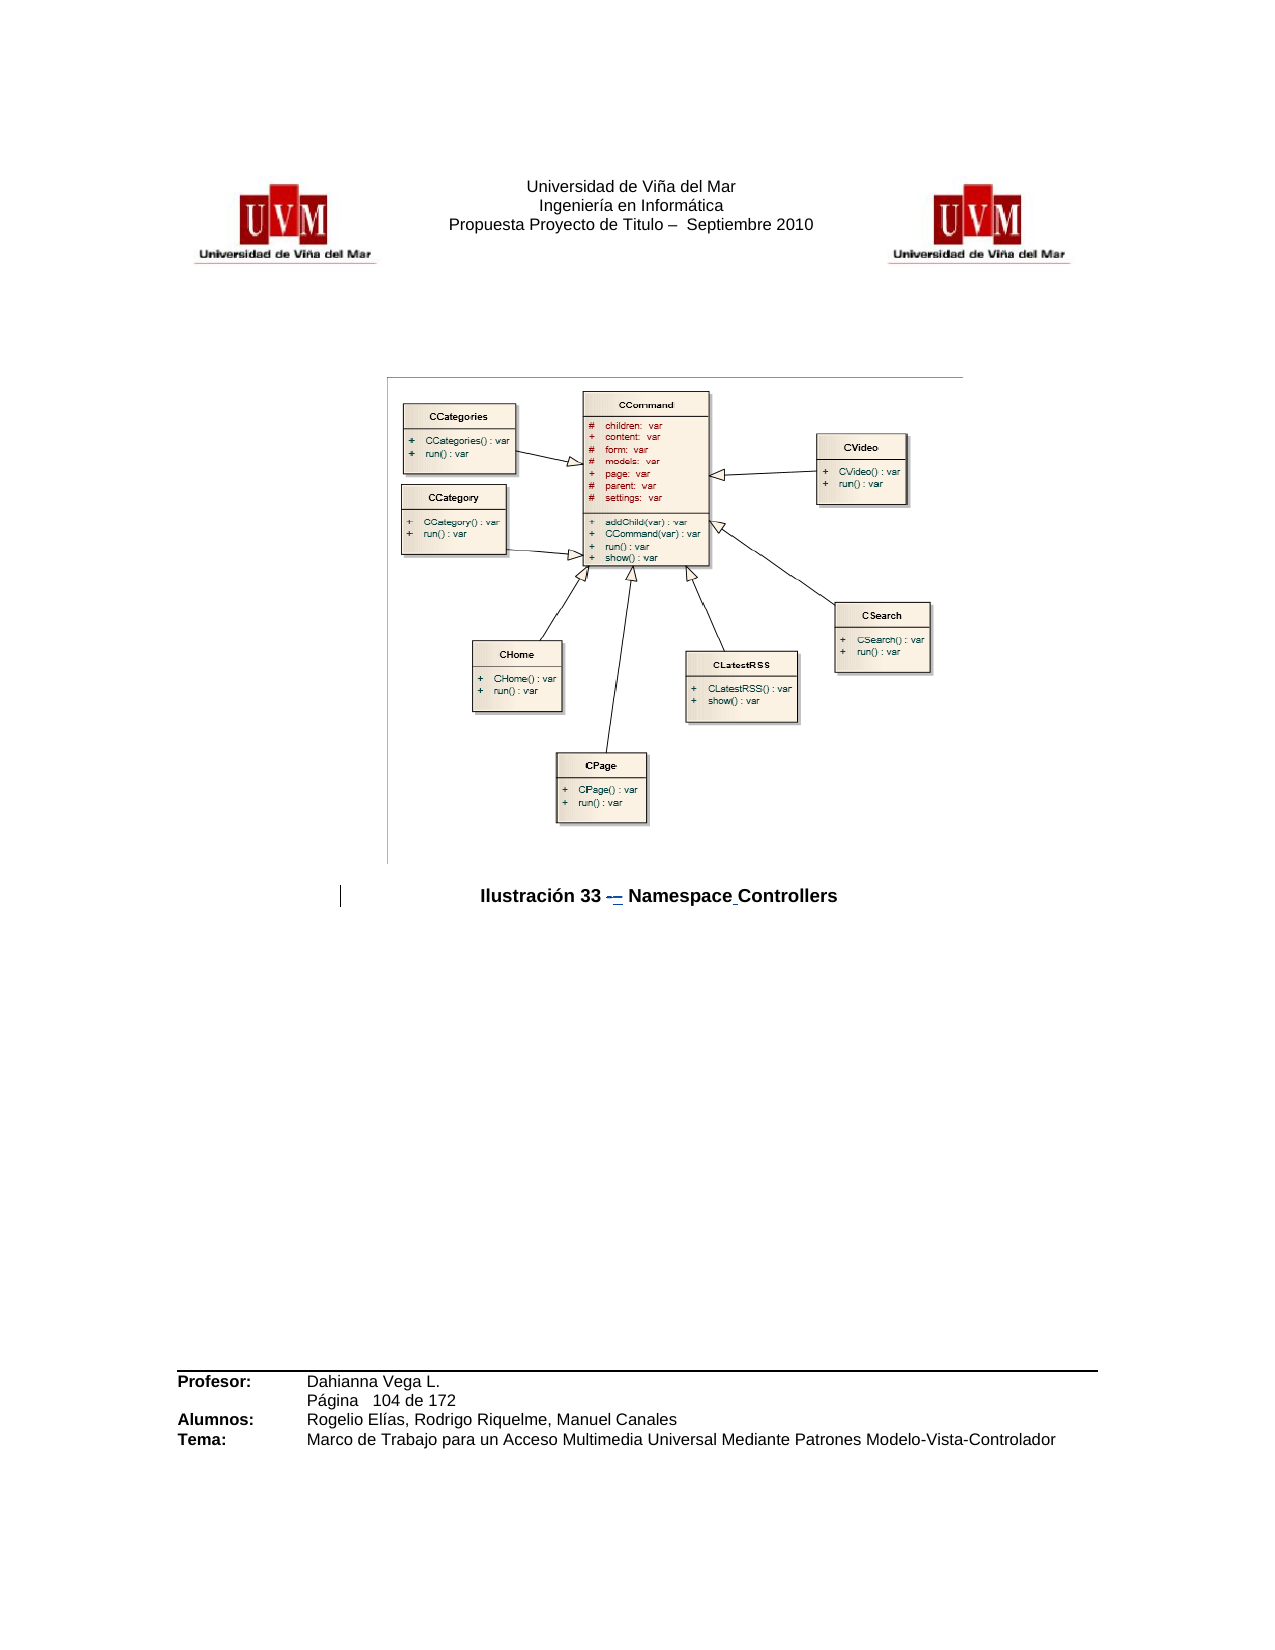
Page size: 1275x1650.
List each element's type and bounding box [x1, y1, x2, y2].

picture [177, 176, 390, 267]
picture [354, 346, 964, 864]
picture [871, 176, 1084, 267]
